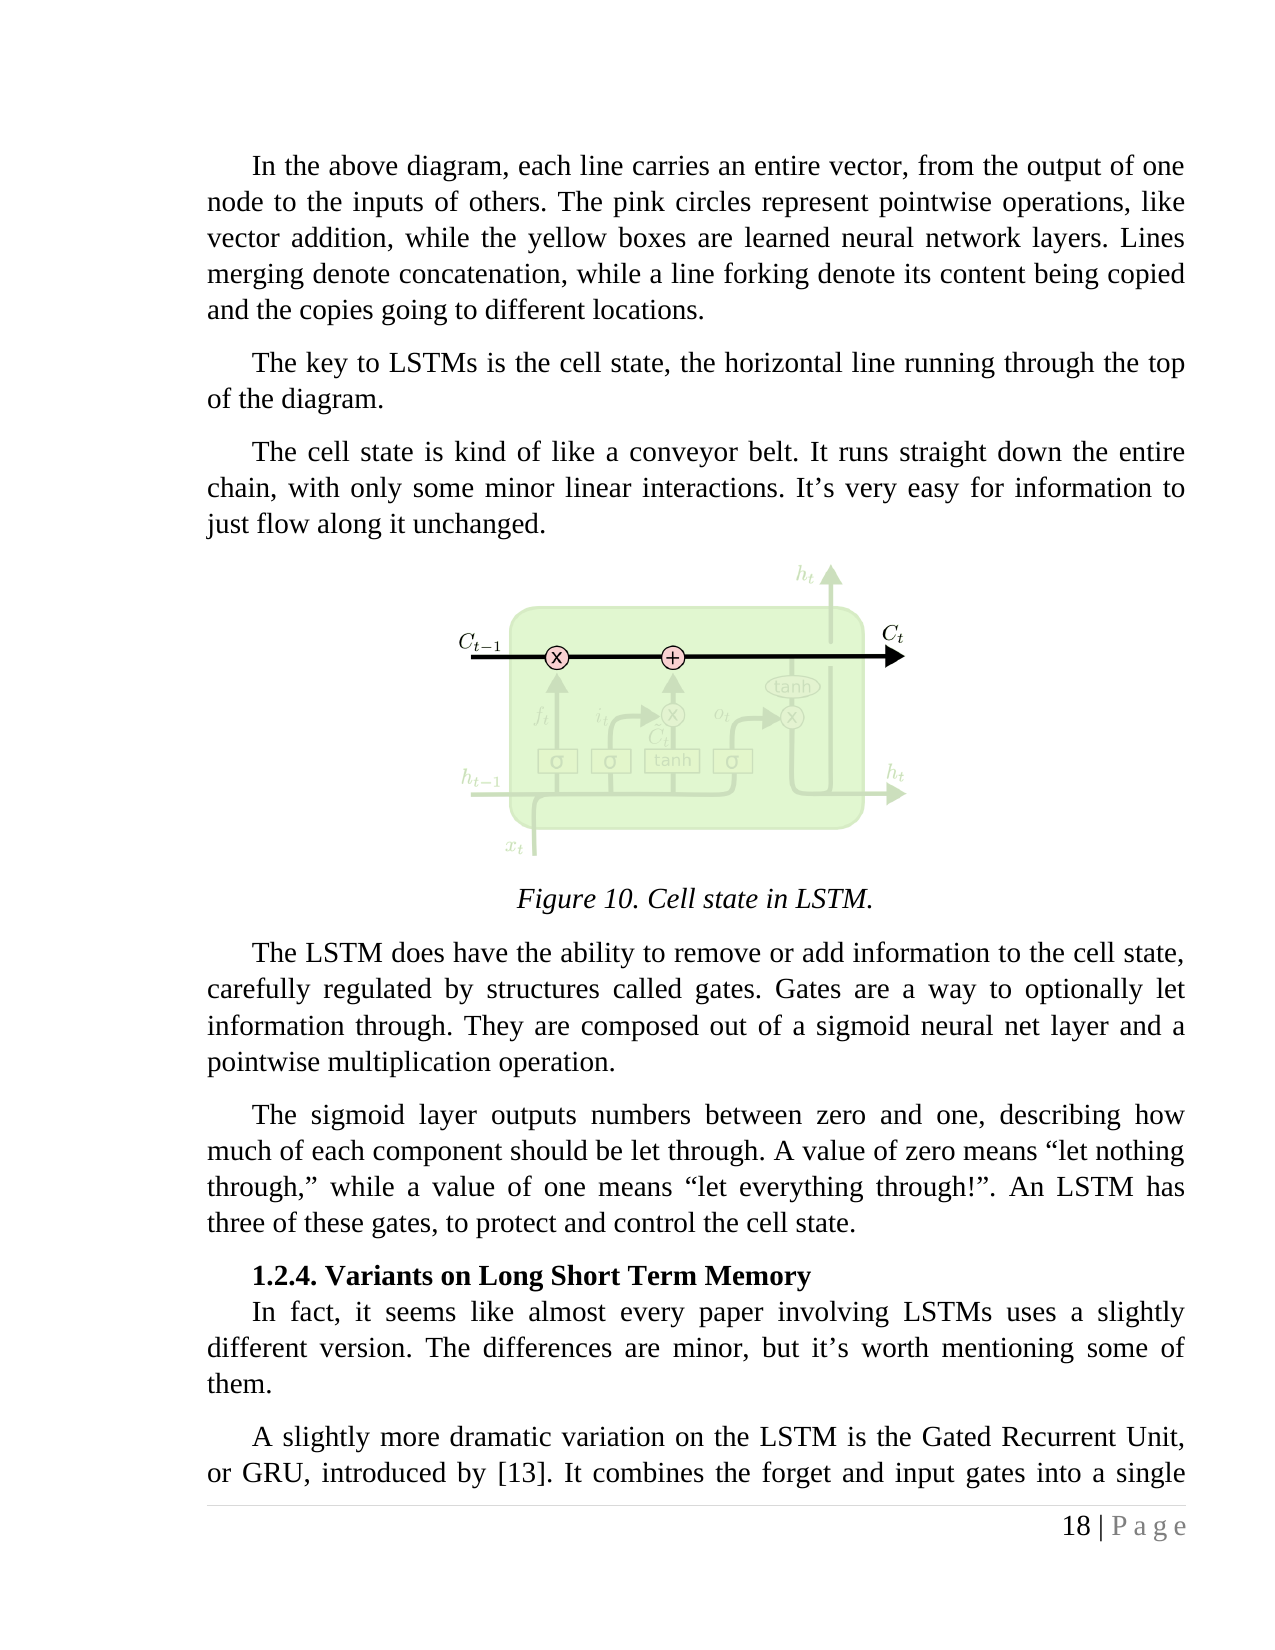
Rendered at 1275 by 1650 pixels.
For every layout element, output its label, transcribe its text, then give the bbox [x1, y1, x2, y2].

text The cell state is kind of like a conveyor belt. It runs straight down the entire chain, with only some minor linear interactions. It’s very easy for information to just flow along it unchanged. [207, 434, 1186, 540]
picture [206, 559, 1187, 862]
text Figure 10. Cell state in LSTM. [207, 881, 1186, 915]
text The sigmoid layer outputs numbers between zero and one, describing how much of each component should be let through. A value of zero means “let nothing through,” while a value of one means “let everything through!”. An LSTM has three of these gates, to protect and control the cell state. [207, 1097, 1186, 1239]
text Variants on Long Short Term Memory [252, 1258, 1186, 1292]
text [207, 1419, 1186, 1489]
text In the above diagram, each line carries an entire vector, from the output of one node to the inputs of others. The pink circles represent pointwise operations, like vector addition, while the yellow boxes are learned neural network layers. Lines merging denote concatenation, while a line forking denote its content being copied and the copies going to different locations. [207, 148, 1186, 326]
text The LSTM does have the ability to remove or add information to the cell state, carefully regulated by structures called gates. Gates are a way to optionally let information through. They are composed out of a sigmoid neural net layer and a pointwise multiplication operation. [207, 936, 1186, 1077]
text In fact, it seems like almost every paper involving LSTMs uses a slightly different version. The differences are minor, but it’s worth mentioning some of them. [207, 1294, 1186, 1400]
text The key to LSTMs is the cell state, the horizontal line running through the top of the diagram. [207, 345, 1186, 415]
